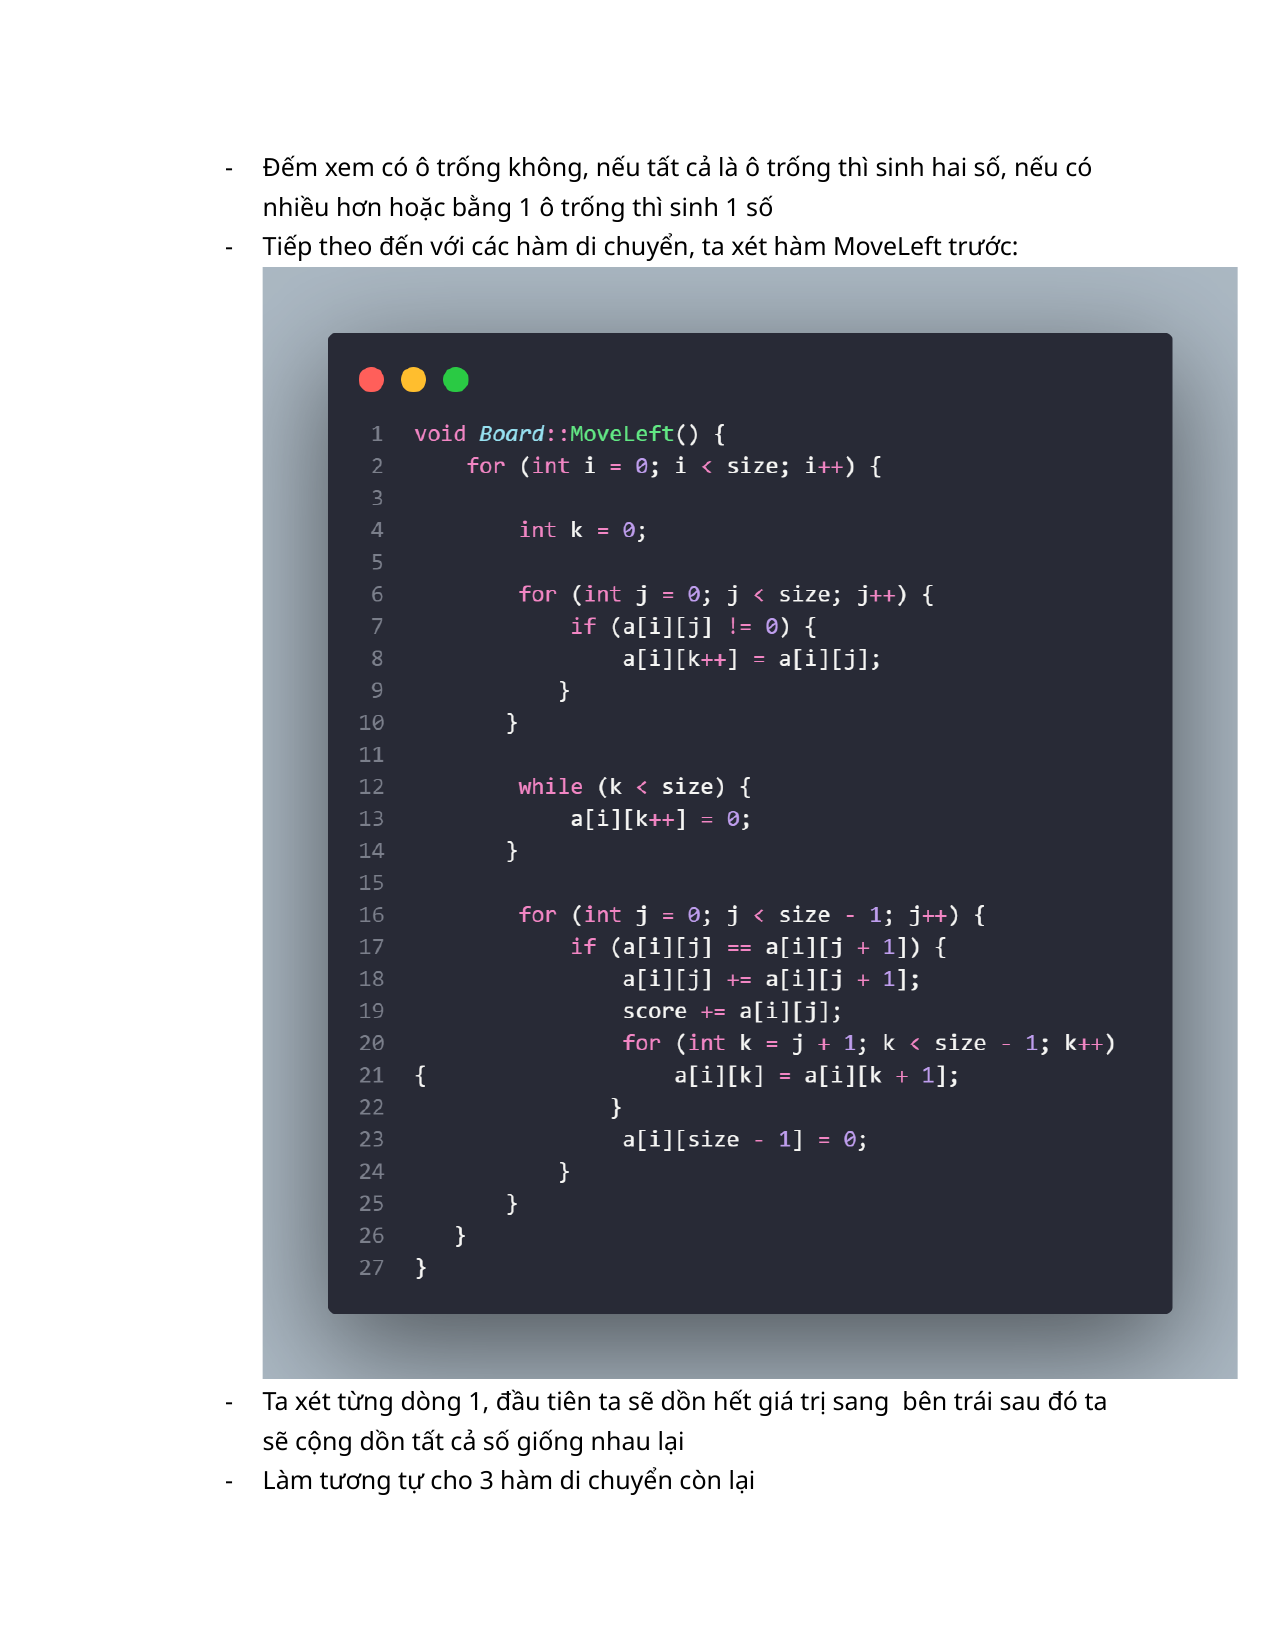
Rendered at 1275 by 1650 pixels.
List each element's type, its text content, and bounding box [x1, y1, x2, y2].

list Ta xét từng dòng 1, đầu tiên ta sẽ dồn hết giá trị sang bên trái sau đó ta sẽ cộng dồn tất cả số giống nhau lại [225, 1384, 1125, 1457]
list Tiếp theo đến với các hàm di chuyển, ta xét hàm MoveLeft trước: [225, 228, 1125, 262]
list Đếm xem có ô trống không, nếu tất cả là ô trống thì sinh hai số, nếu có nhiều hơn hoặc bằng 1 ô trống thì sinh 1 số [225, 150, 1125, 223]
picture [262, 267, 1238, 1379]
list Làm tương tự cho 3 hàm di chuyển còn lại [225, 1462, 1125, 1496]
